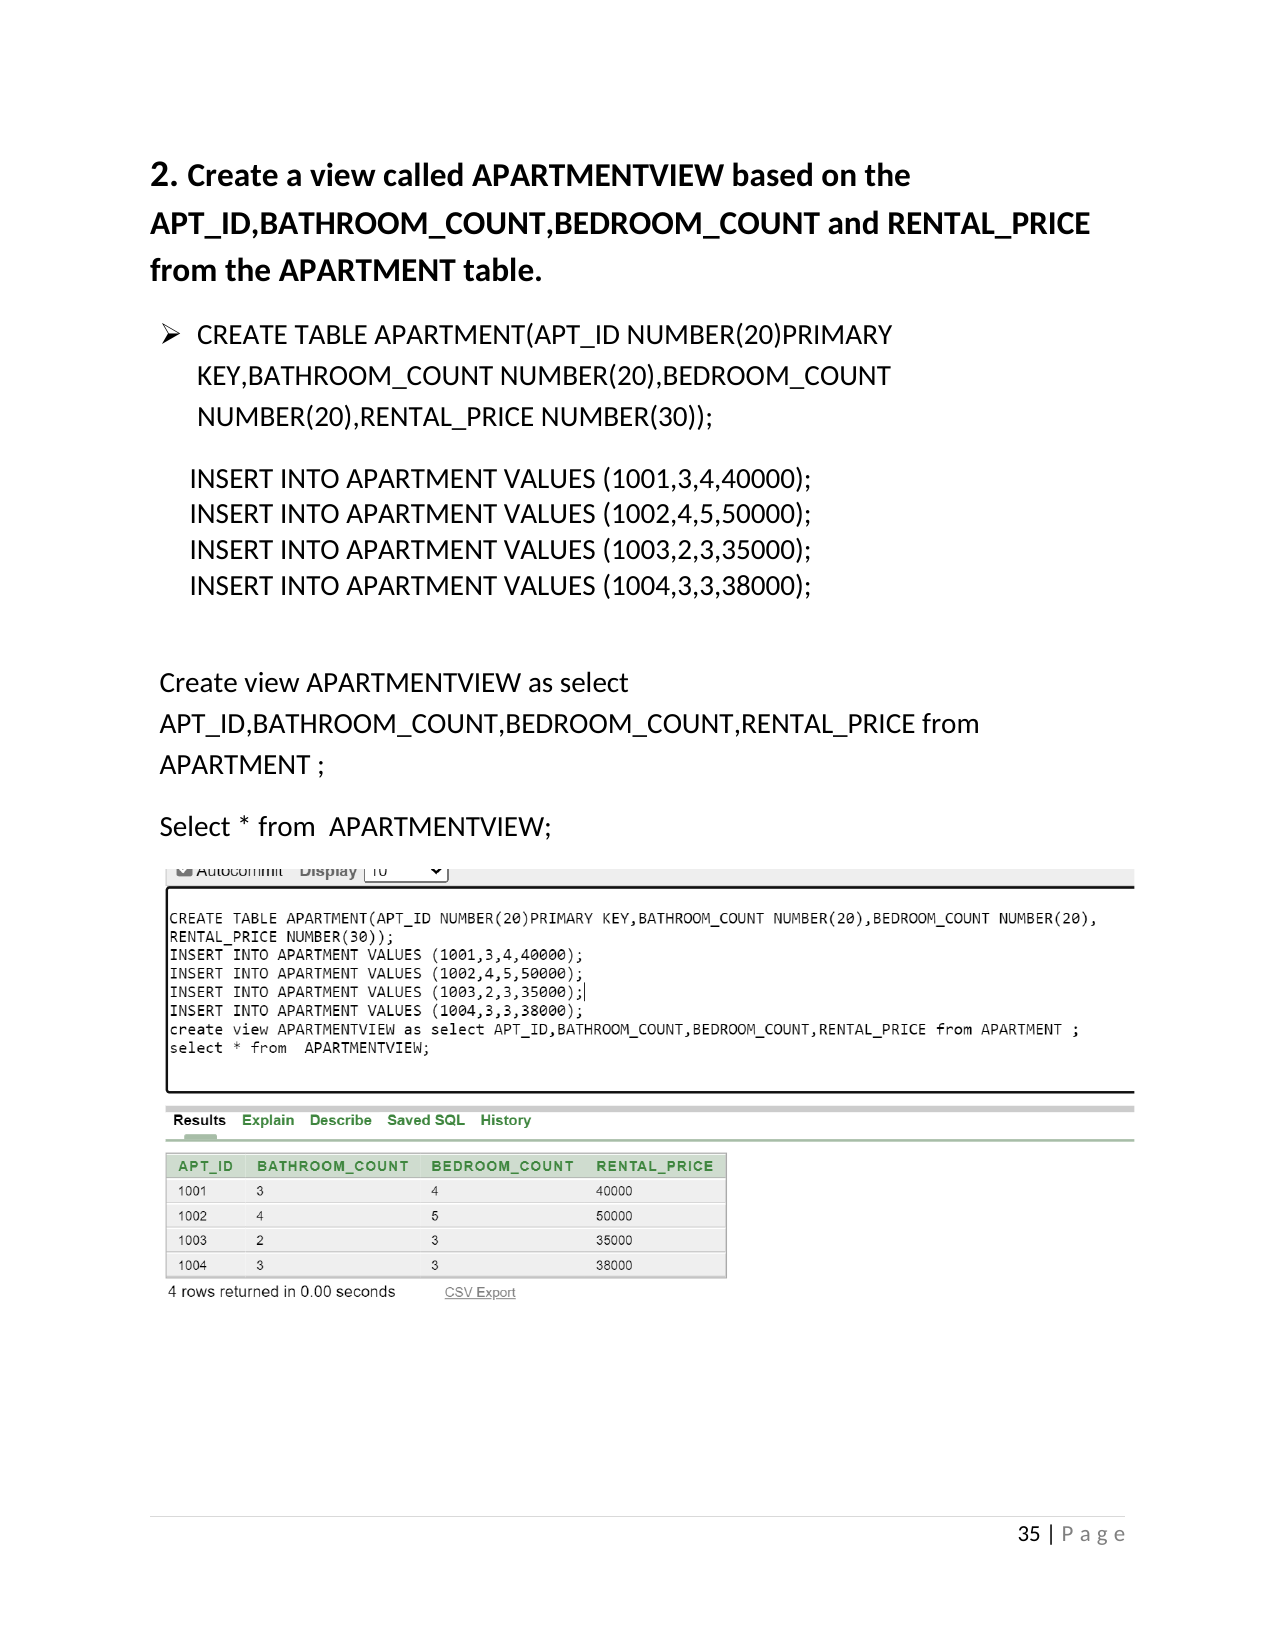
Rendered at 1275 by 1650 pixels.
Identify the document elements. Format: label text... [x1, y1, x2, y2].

text INSERT INTO APARTMENT VALUES (1001,3,4,40000); [150, 460, 1125, 496]
text 2. Create a view called APARTMENTVIEW based on the APT_ID,BATHROOM_COUNT,BEDROOM_COUNT and RENTAL_PRICE from the APARTMENT table. [150, 150, 1125, 289]
text INSERT INTO APARTMENT VALUES (1002,4,5,50000); [150, 496, 1125, 531]
text Create view APARTMENTVIEW as select APT_ID,BATHROOM_COUNT,BEDROOM_COUNT,RENTAL_PRICE from APARTMENT ; [159, 664, 1125, 782]
picture [159, 869, 1135, 1300]
list CREATE TABLE APARTMENT(APT_ID NUMBER(20)PRIMARY KEY,BATHROOM_COUNT NUMBER(20),BEDROOM_COUNT NUMBER(20),RENTAL_PRICE NUMBER(30)); [159, 316, 1125, 434]
text INSERT INTO APARTMENT VALUES (1003,2,3,35000); [150, 531, 1125, 567]
text INSERT INTO APARTMENT VALUES (1004,3,3,38000); [150, 567, 1125, 602]
text Select * from APARTMENTVIEW; [159, 808, 1125, 843]
